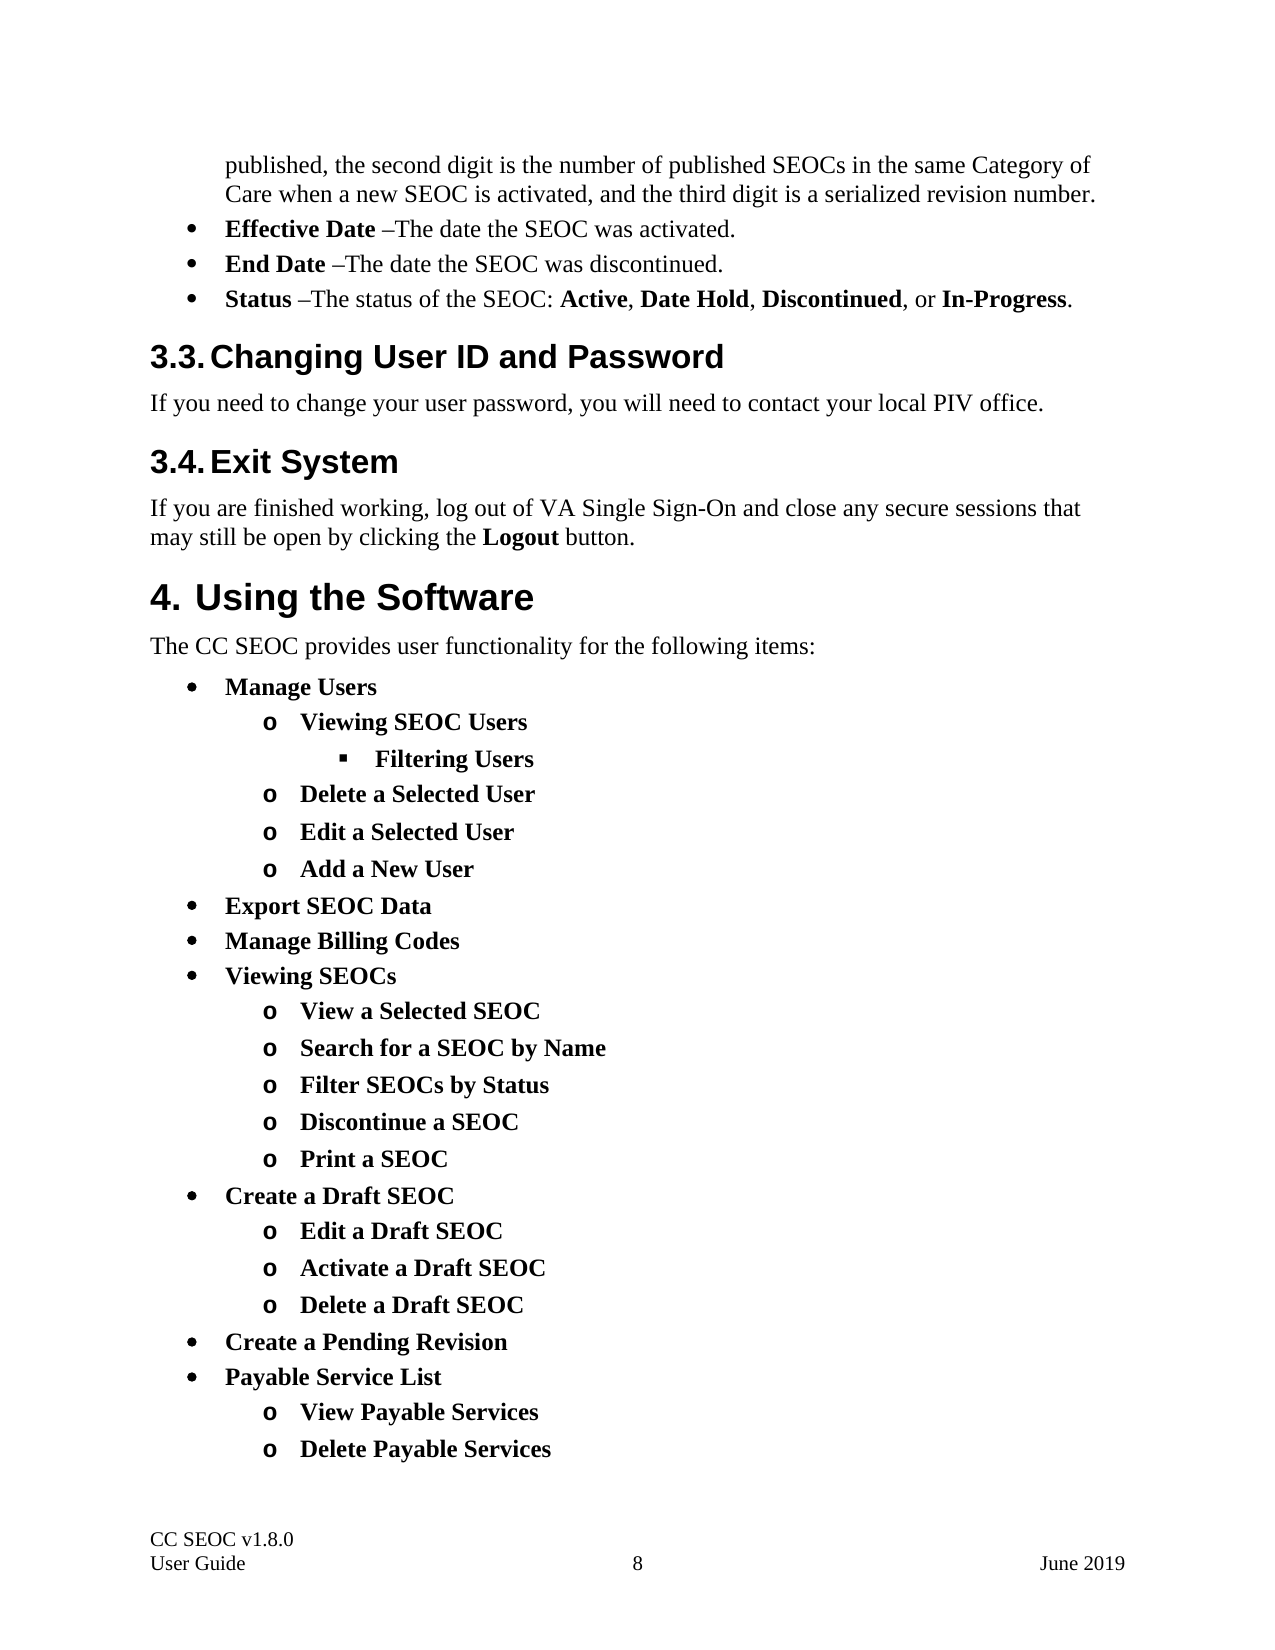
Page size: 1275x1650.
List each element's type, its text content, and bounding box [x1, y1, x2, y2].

text Delete a Selected User [262, 779, 1125, 810]
text Export SEOC Data [187, 891, 1125, 919]
text Manage Users [187, 672, 1125, 701]
text Viewing SEOC Users [262, 707, 1125, 738]
text Edit a Draft SEOC [262, 1216, 1125, 1247]
text Effective Date –The date the SEOC was activated. [187, 214, 1125, 242]
subtitle Changing User ID and Password [150, 337, 1125, 376]
text Discontinue a SEOC [262, 1107, 1125, 1138]
text End Date –The date the SEOC was discontinued. [187, 249, 1125, 277]
text Add a New User [262, 854, 1125, 884]
text Print a SEOC [262, 1144, 1125, 1175]
text Activate a Draft SEOC [262, 1253, 1125, 1284]
text Status –The status of the SEOC: Active, Date Hold, Discontinued, or In-Progress. [187, 284, 1125, 312]
text The CC SEOC provides user functionality for the following items: [150, 631, 1125, 660]
text Payable Service List [187, 1362, 1125, 1391]
subtitle Exit System [150, 442, 1125, 481]
text Manage Billing Codes [187, 926, 1125, 954]
text If you need to change your user password, you will need to contact your local PIV office. [150, 388, 1125, 417]
text Create a Pending Revision [187, 1327, 1125, 1356]
text Delete Payable Services [262, 1434, 1125, 1465]
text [187, 150, 1125, 207]
text Filter SEOCs by Status [262, 1070, 1125, 1101]
text Edit a Selected User [262, 817, 1125, 847]
text View Payable Services [262, 1397, 1125, 1428]
text If you are finished working, log out of VA Single Sign-On and close any secure sessions that may still be open by clicking the Logout button. [150, 493, 1125, 551]
text Viewing SEOCs [187, 961, 1125, 989]
text Search for a SEOC by Name [262, 1033, 1125, 1064]
text Create a Draft SEOC [187, 1181, 1125, 1210]
subtitle Using the Software [150, 576, 1125, 619]
text Filtering Users [337, 744, 1125, 773]
text Delete a Draft SEOC [262, 1290, 1125, 1321]
text View a Selected SEOC [262, 996, 1125, 1027]
